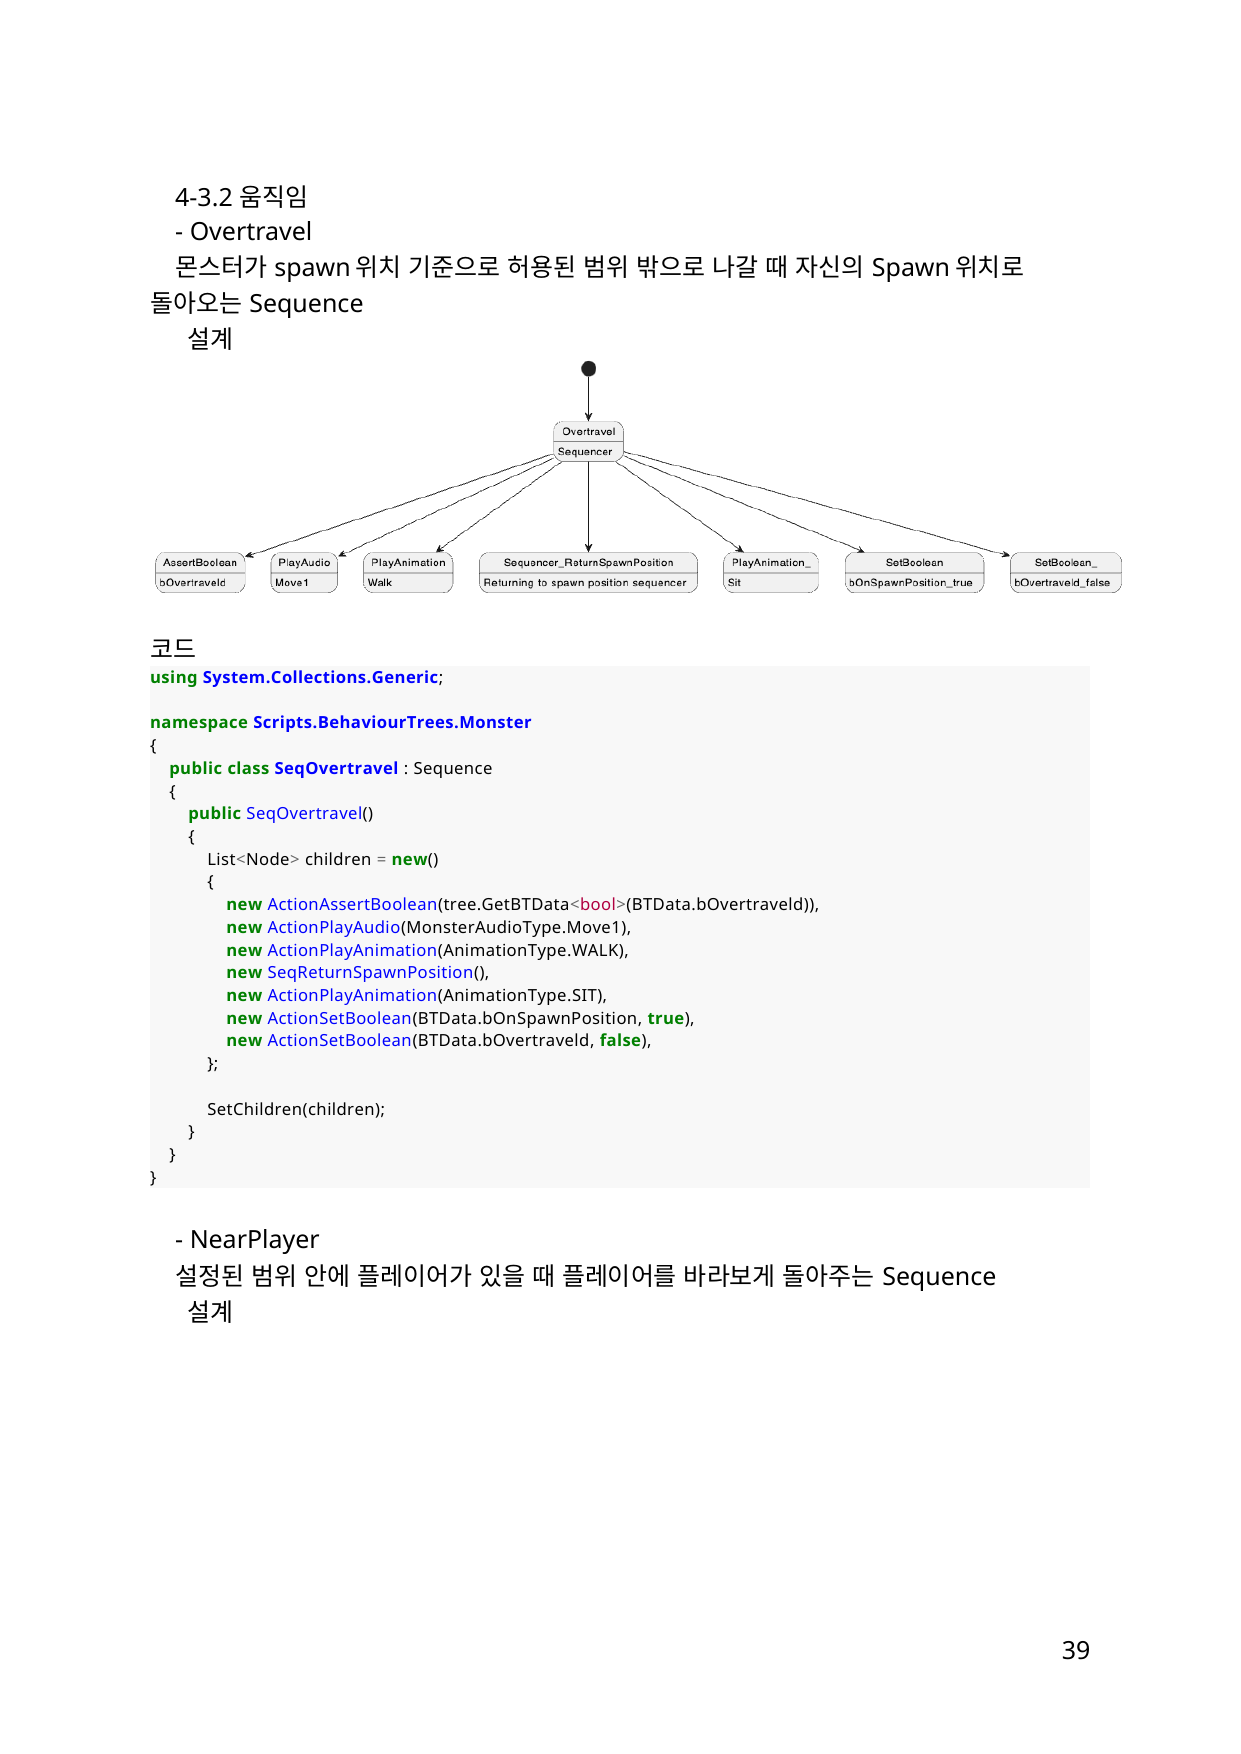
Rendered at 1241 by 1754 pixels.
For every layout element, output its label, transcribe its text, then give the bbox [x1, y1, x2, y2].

text namespace Scripts.BehaviourTrees.Monster [150, 711, 1090, 734]
text new ActionSetBoolean(BTData.bOnSpawnPosition, true), [150, 1006, 1090, 1029]
text new SeqReturnSpawnPosition(), [150, 961, 1090, 984]
text }; [150, 1052, 1090, 1074]
text new ActionPlayAudio(MonsterAudioType.Move1), [150, 916, 1090, 938]
text 설계 [150, 1292, 1090, 1329]
text 몬스터가 spawn위치 기준으로 허용된 범위 밖으로 나갈 때 자신의 Spawn위치로 돌아오는 Sequence [150, 247, 1090, 320]
picture [150, 356, 1125, 596]
text 코드 [150, 629, 1090, 666]
text new ActionPlayAnimation(AnimationType.SIT), [150, 984, 1090, 1006]
text } [150, 1143, 1090, 1165]
text SetChildren(children); [150, 1097, 1090, 1120]
text - NearPlayer [150, 1222, 1090, 1256]
text { [150, 734, 1090, 757]
text { [150, 870, 1090, 893]
text { [150, 779, 1090, 802]
text 설계 [150, 320, 1090, 356]
text public SeqOvertravel() [150, 802, 1090, 825]
text } [150, 1165, 1090, 1188]
text 설정된 범위 안에 플레이어가 있을 때 플레이어를 바라보게 돌아주는 Sequence [150, 1256, 1090, 1292]
text 4-3.2 움직임 [150, 177, 1090, 213]
text List<Node> children = new() [150, 847, 1090, 870]
text new ActionSetBoolean(BTData.bOvertraveld, false), [150, 1029, 1090, 1052]
text new ActionPlayAnimation(AnimationType.WALK), [150, 938, 1090, 961]
text { [150, 825, 1090, 847]
text using System.Collections.Generic; [150, 666, 1090, 688]
text - Overtravel [150, 213, 1090, 247]
text public class SeqOvertravel : Sequence [150, 757, 1090, 779]
text new ActionAssertBoolean(tree.GetBTData<bool>(BTData.bOvertraveld)), [150, 893, 1090, 916]
text } [150, 1120, 1090, 1143]
